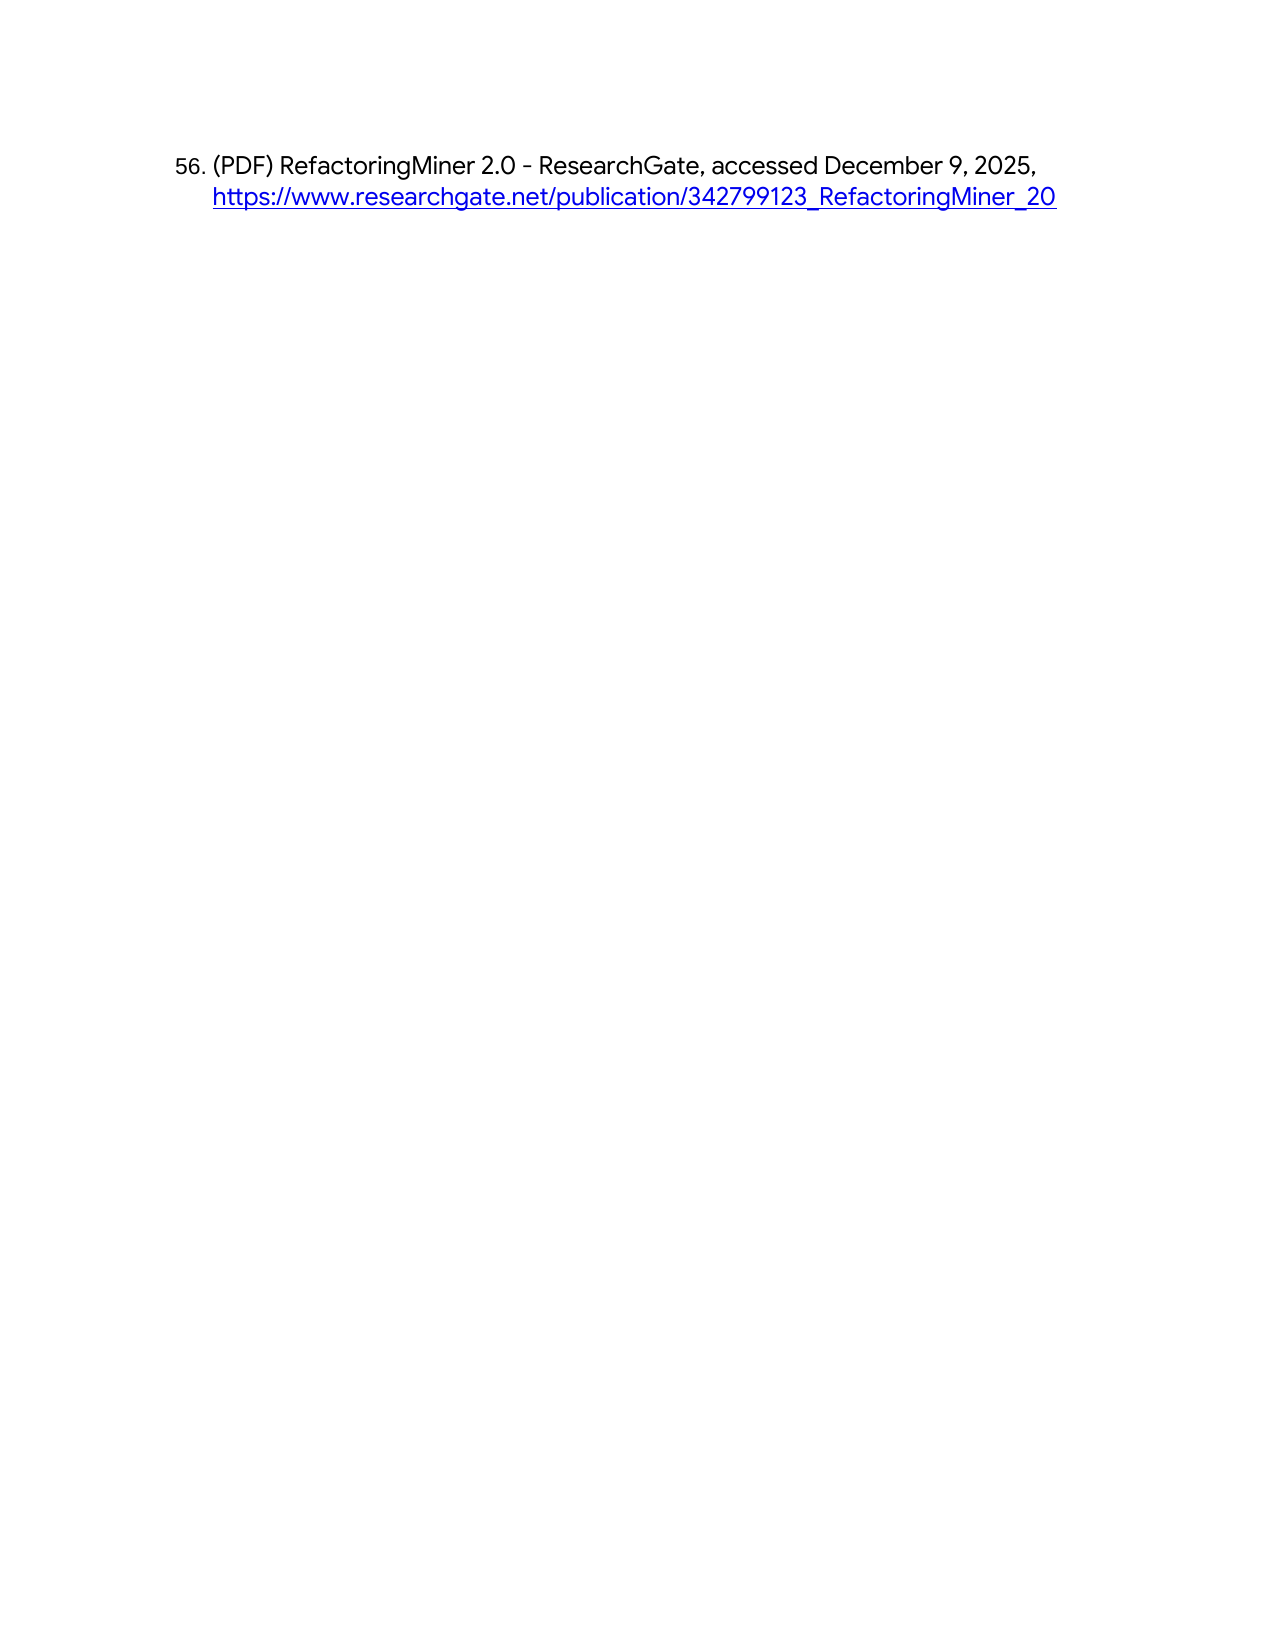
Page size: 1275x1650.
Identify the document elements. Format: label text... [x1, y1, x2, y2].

list (PDF) RefactoringMiner 2.0 - ResearchGate, accessed December 9, 2025, https://www.researchgate.net/publication/342799123_RefactoringMiner_20 [175, 150, 1125, 213]
